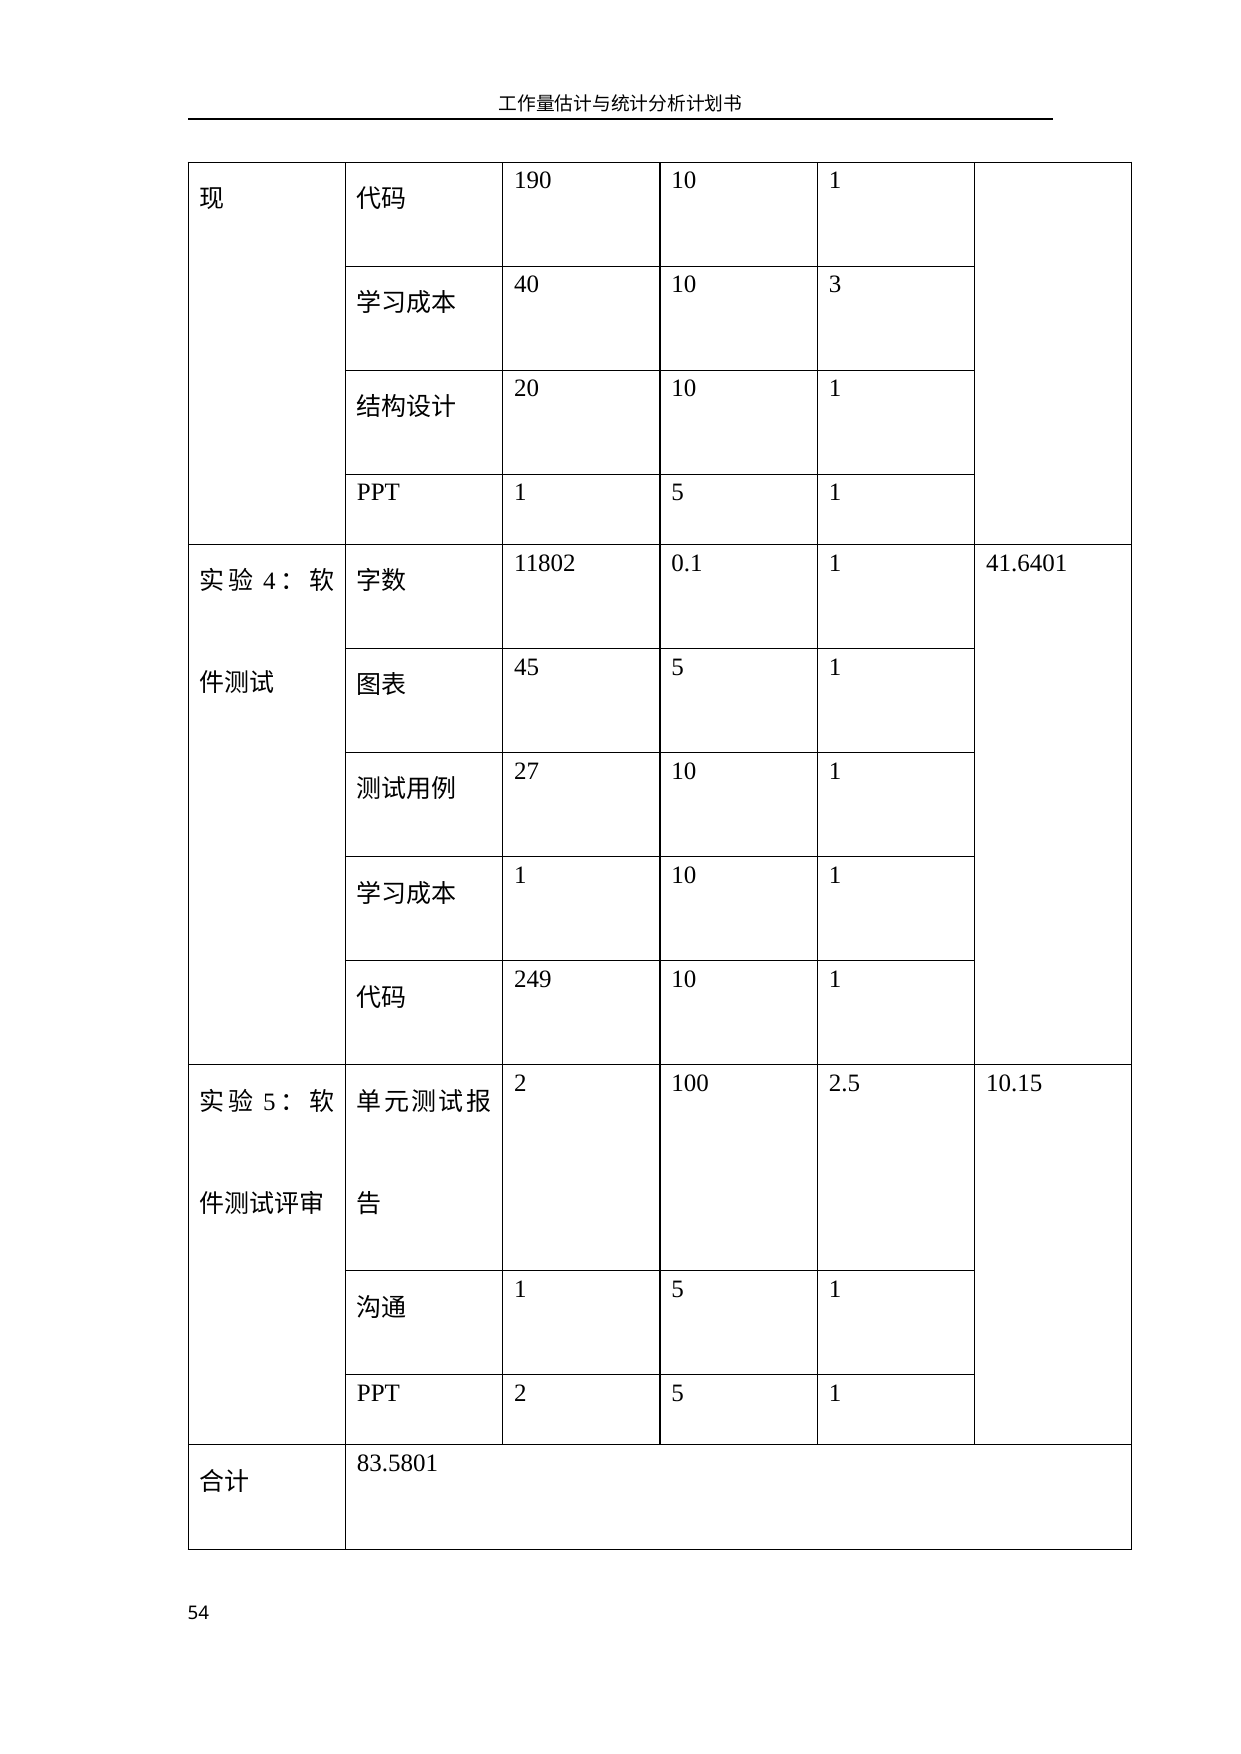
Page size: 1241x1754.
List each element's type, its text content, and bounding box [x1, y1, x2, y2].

table_cell 1 [818, 1271, 974, 1374]
table_cell 实验4：软件测试 [189, 545, 345, 1064]
table_cell 1 [818, 961, 974, 1064]
table_cell 实验5：软件测试评审 [189, 1065, 345, 1444]
table_cell 5 [661, 649, 817, 752]
table_cell 249 [503, 961, 659, 1064]
table_cell 10 [661, 961, 817, 1064]
table_cell 1 [818, 371, 974, 474]
table_cell 83.5801 [346, 1445, 1131, 1548]
table_cell 5 [661, 1271, 817, 1374]
table_cell 10.15 [975, 1065, 1131, 1444]
table_cell 27 [503, 753, 659, 856]
table_cell 2.5 [818, 1065, 974, 1270]
table_cell 10 [661, 163, 817, 266]
table_cell 190 [503, 163, 659, 266]
table_cell 学习成本 [346, 857, 502, 960]
table_cell 41.6401 [975, 545, 1131, 1064]
table_cell 10 [661, 753, 817, 856]
table_cell 11802 [503, 545, 659, 648]
table_cell 1 [503, 1271, 659, 1374]
table_cell 10 [661, 371, 817, 474]
table_cell 沟通 [346, 1271, 502, 1374]
table_cell 1 [818, 753, 974, 856]
table_cell 代码 [346, 163, 502, 266]
table_cell PPT [346, 475, 502, 544]
table_cell 0.1 [661, 545, 817, 648]
table_cell PPT [346, 1375, 502, 1444]
table_cell 学习成本 [346, 267, 502, 370]
table_cell 测试用例 [346, 753, 502, 856]
table_cell 10 [661, 267, 817, 370]
table_cell 100 [661, 1065, 817, 1270]
table_cell 2 [503, 1375, 659, 1444]
table_cell 结构设计 [346, 371, 502, 474]
table_cell 1 [818, 857, 974, 960]
table_cell 40 [503, 267, 659, 370]
table_cell 1 [818, 475, 974, 544]
table_cell 20 [503, 371, 659, 474]
table_cell 单元测试报告 [346, 1065, 502, 1270]
table_cell 1 [503, 475, 659, 544]
table_cell 合计 [189, 1445, 345, 1548]
table_cell 图表 [346, 649, 502, 752]
table_cell 5 [661, 475, 817, 544]
table_cell 代码 [346, 961, 502, 1064]
table_cell 1 [503, 857, 659, 960]
table_cell 1 [818, 649, 974, 752]
table_cell 5 [661, 1375, 817, 1444]
table_cell 字数 [346, 545, 502, 648]
table_cell 45 [503, 649, 659, 752]
table_cell 2 [503, 1065, 659, 1270]
table_cell 10 [661, 857, 817, 960]
table_cell 1 [818, 545, 974, 648]
table_cell 3 [818, 267, 974, 370]
table_cell 1 [818, 1375, 974, 1444]
table_cell 1 [818, 163, 974, 266]
